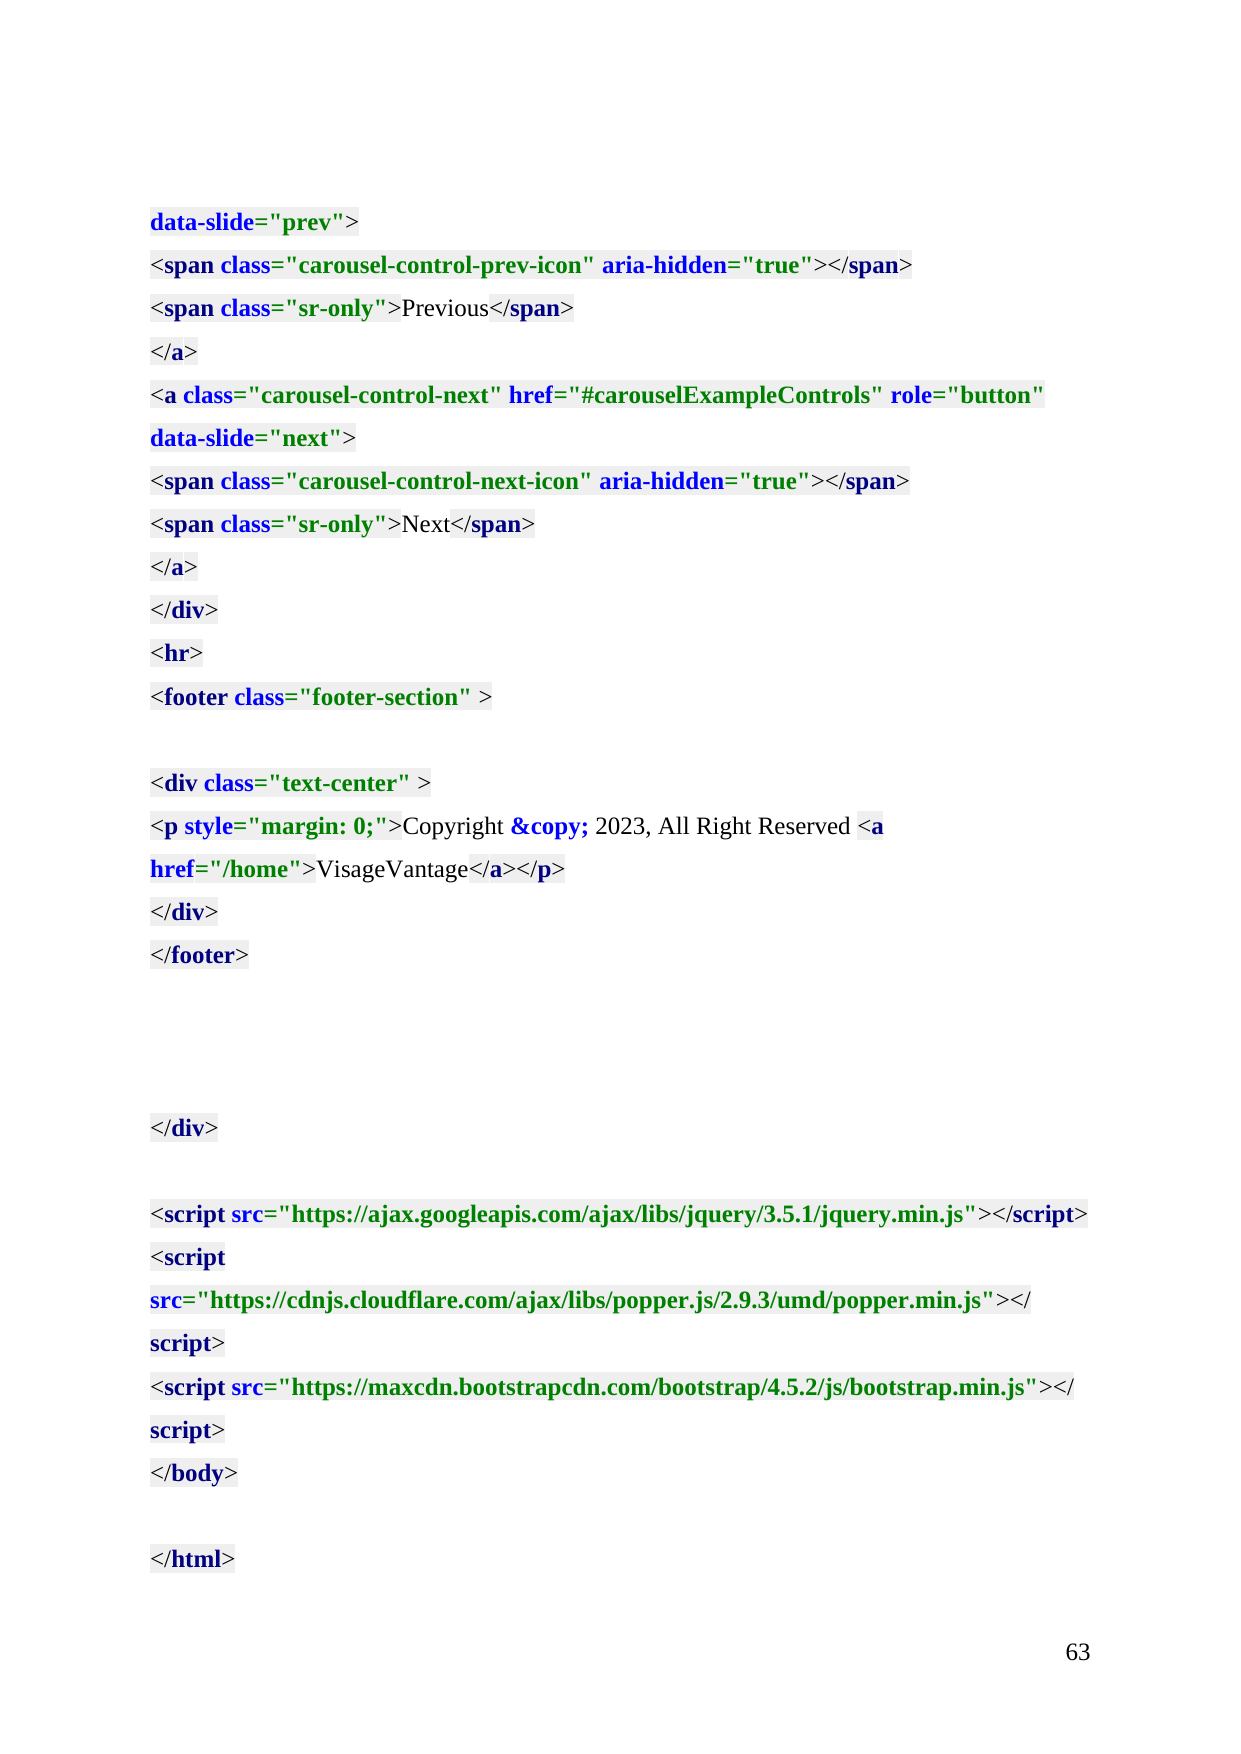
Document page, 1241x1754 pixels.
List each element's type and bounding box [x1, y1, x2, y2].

text [150, 207, 1090, 1573]
